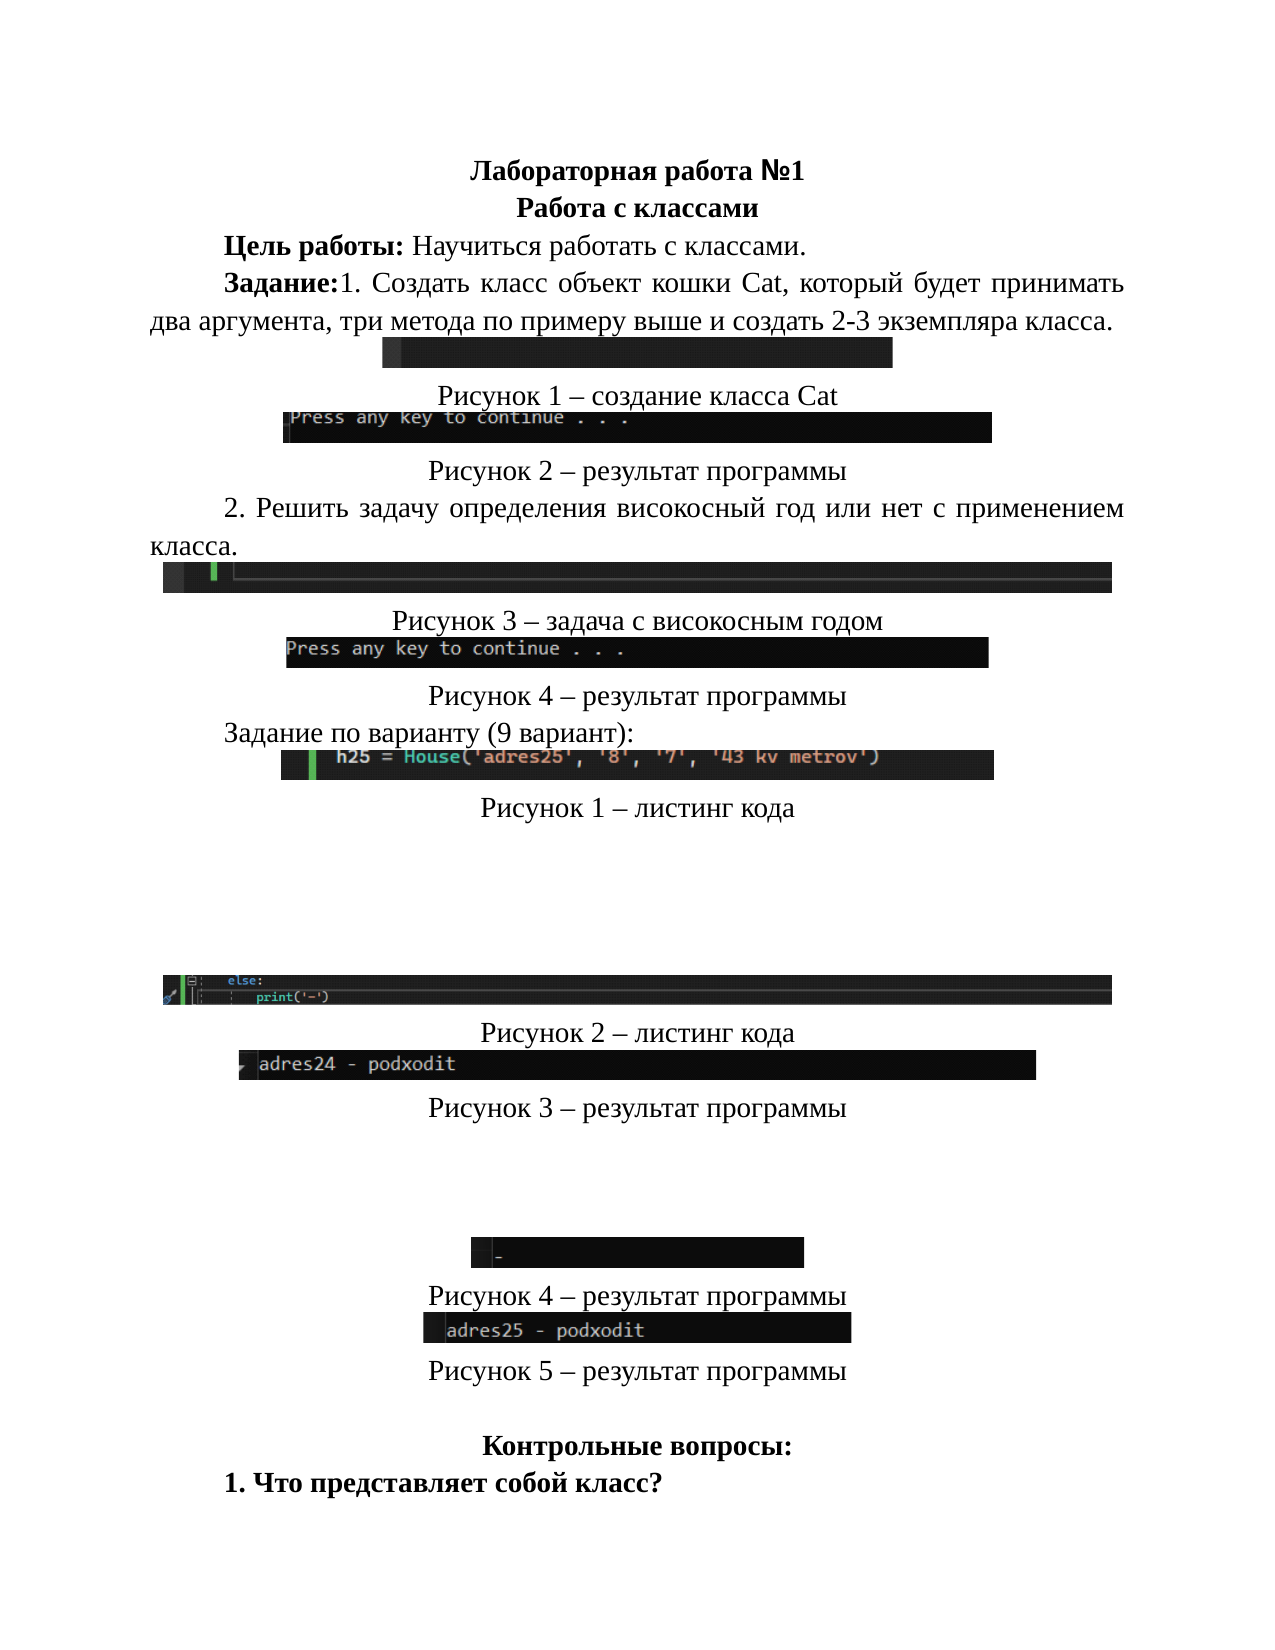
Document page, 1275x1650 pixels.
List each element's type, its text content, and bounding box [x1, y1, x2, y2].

text 1. Что представляет собой класс? [150, 1462, 1125, 1500]
text Рисунок 2 – листинг кода [150, 1012, 1125, 1050]
text Рисунок 2 – результат программы [150, 450, 1125, 487]
text Рисунок 3 – результат программы [150, 1087, 1125, 1125]
text Задание по варианту (9 вариант): [150, 712, 1125, 750]
text Рисунок 3 – задача с високосным годом [150, 600, 1125, 637]
text Контрольные вопросы: [150, 1425, 1125, 1462]
text Рисунок 5 – результат программы [150, 1350, 1125, 1387]
text 2. Решить задачу определения високосный год или нет с применением класса. [150, 487, 1125, 562]
text Лабораторная работа №1 [150, 150, 1125, 187]
text Рисунок 1 – создание класса Cat [150, 375, 1125, 412]
text Цель работы: Научиться работать с классами. [150, 225, 1125, 262]
text Задание:1. Создать класс объект кошки Cat, который будет принимать два аргумента, три метода по примеру выше и создать 2-3 экземпляра класса. [150, 262, 1125, 337]
text Рисунок 4 – результат программы [150, 1275, 1125, 1312]
text Работа с классами [150, 187, 1125, 225]
text Рисунок 4 – результат программы [150, 675, 1125, 712]
text Рисунок 1 – листинг кода [150, 787, 1125, 825]
